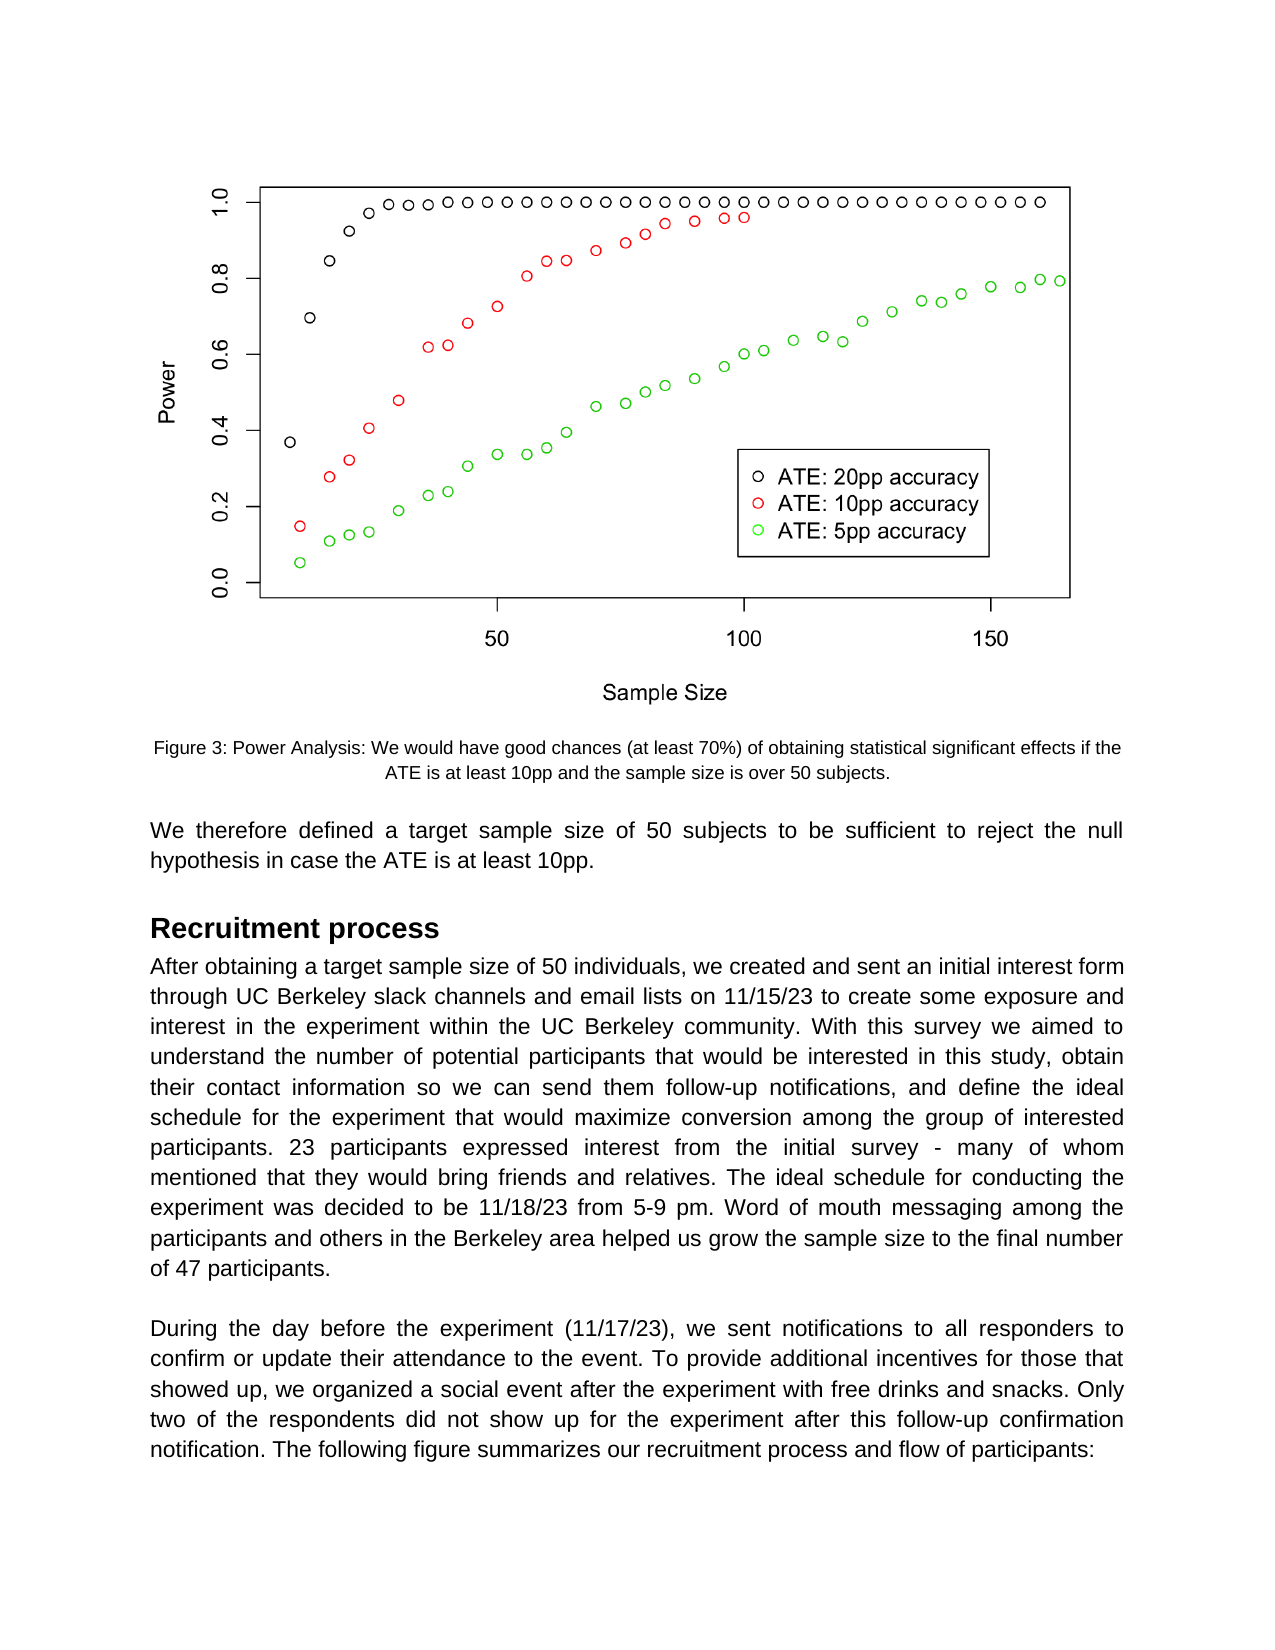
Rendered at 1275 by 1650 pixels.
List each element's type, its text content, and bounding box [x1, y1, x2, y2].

text We therefore defined a target sample size of 50 subjects to be sufficient to reject the null hypothesis in case the ATE is at least 10pp. [150, 817, 1125, 873]
text During the day before the experiment (11/17/23), we sent notifications to all responders to confirm or update their attendance to the event. To provide additional incentives for those that showed up, we organized a social event after the experiment with free drinks and snacks. Only two of the respondents did not show up for the experiment after this follow-up confirmation notification. The following figure summarizes our recruitment process and flow of participants: [150, 1315, 1125, 1462]
subtitle Recruitment process [150, 911, 1125, 944]
text After obtaining a target sample size of 50 individuals, we created and sent an initial interest form through UC Berkeley slack channels and email lists on 11/15/23 to create some exposure and interest in the experiment within the UC Berkeley community. With this survey we aimed to understand the number of potential participants that would be interested in this study, obtain their contact information so we can send them follow-up notifications, and define the ideal schedule for the experiment that would maximize conversion among the group of interested participants. 23 participants expressed interest from the initial survey - many of whom mentioned that they would bring friends and relatives. The ideal schedule for conducting the experiment was decided to be 11/18/23 from 5-9 pm. Word of mouth messaging among the participants and others in the Berkeley area helped us grow the sample size to the final number of 47 participants. [150, 953, 1125, 1281]
text Figure 3: Power Analysis: We would have good chances (at least 70%) of obtaining statistical significant effects if the ATE is at least 10pp and the sample size is over 50 subjects. [150, 737, 1125, 783]
picture [150, 131, 1125, 734]
